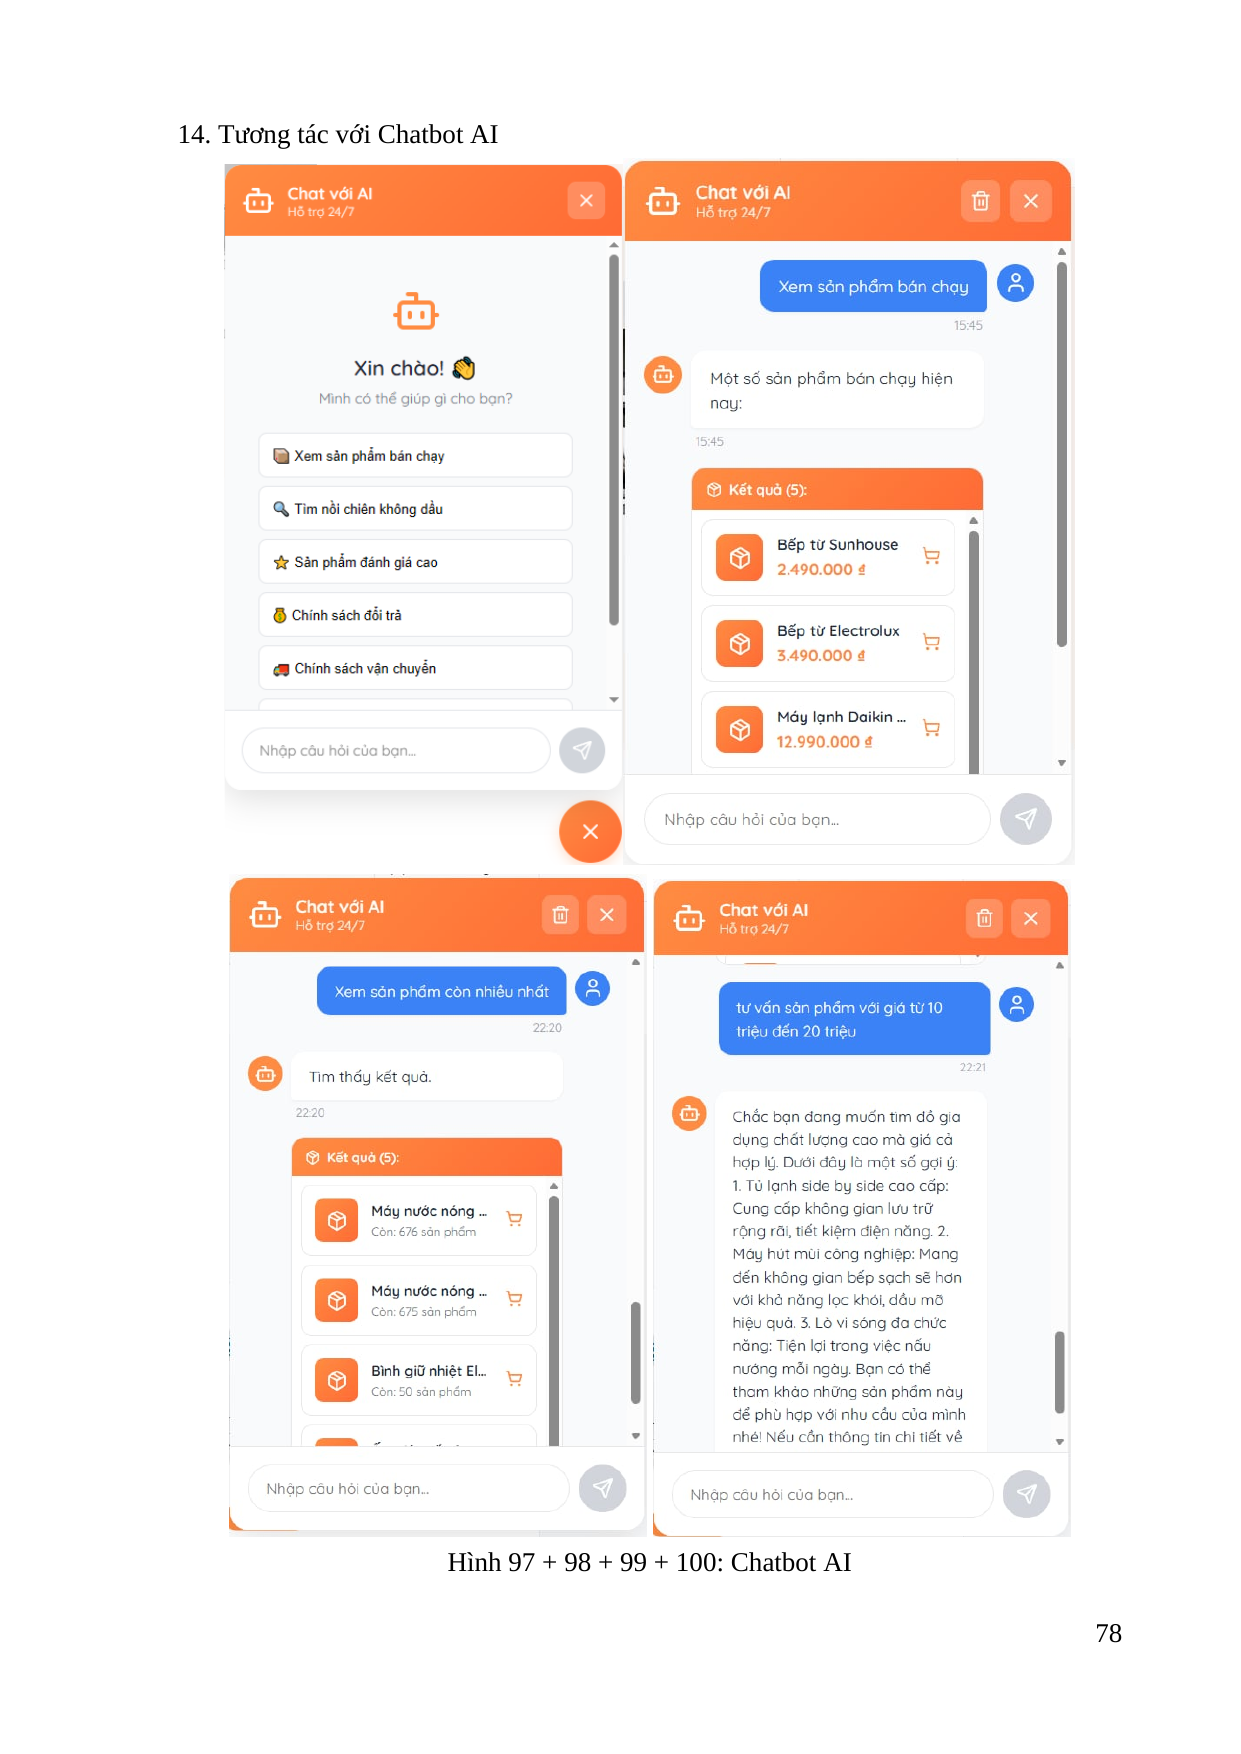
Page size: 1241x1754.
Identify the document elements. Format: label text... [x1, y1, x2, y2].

picture [653, 879, 1071, 1537]
text 14. Tương tác với Chatbot AI [177, 118, 1122, 149]
picture [229, 874, 647, 1537]
picture [224, 158, 1075, 865]
text Hình 97 + 98 + 99 + 100: Chatbot AI [177, 1546, 1122, 1577]
